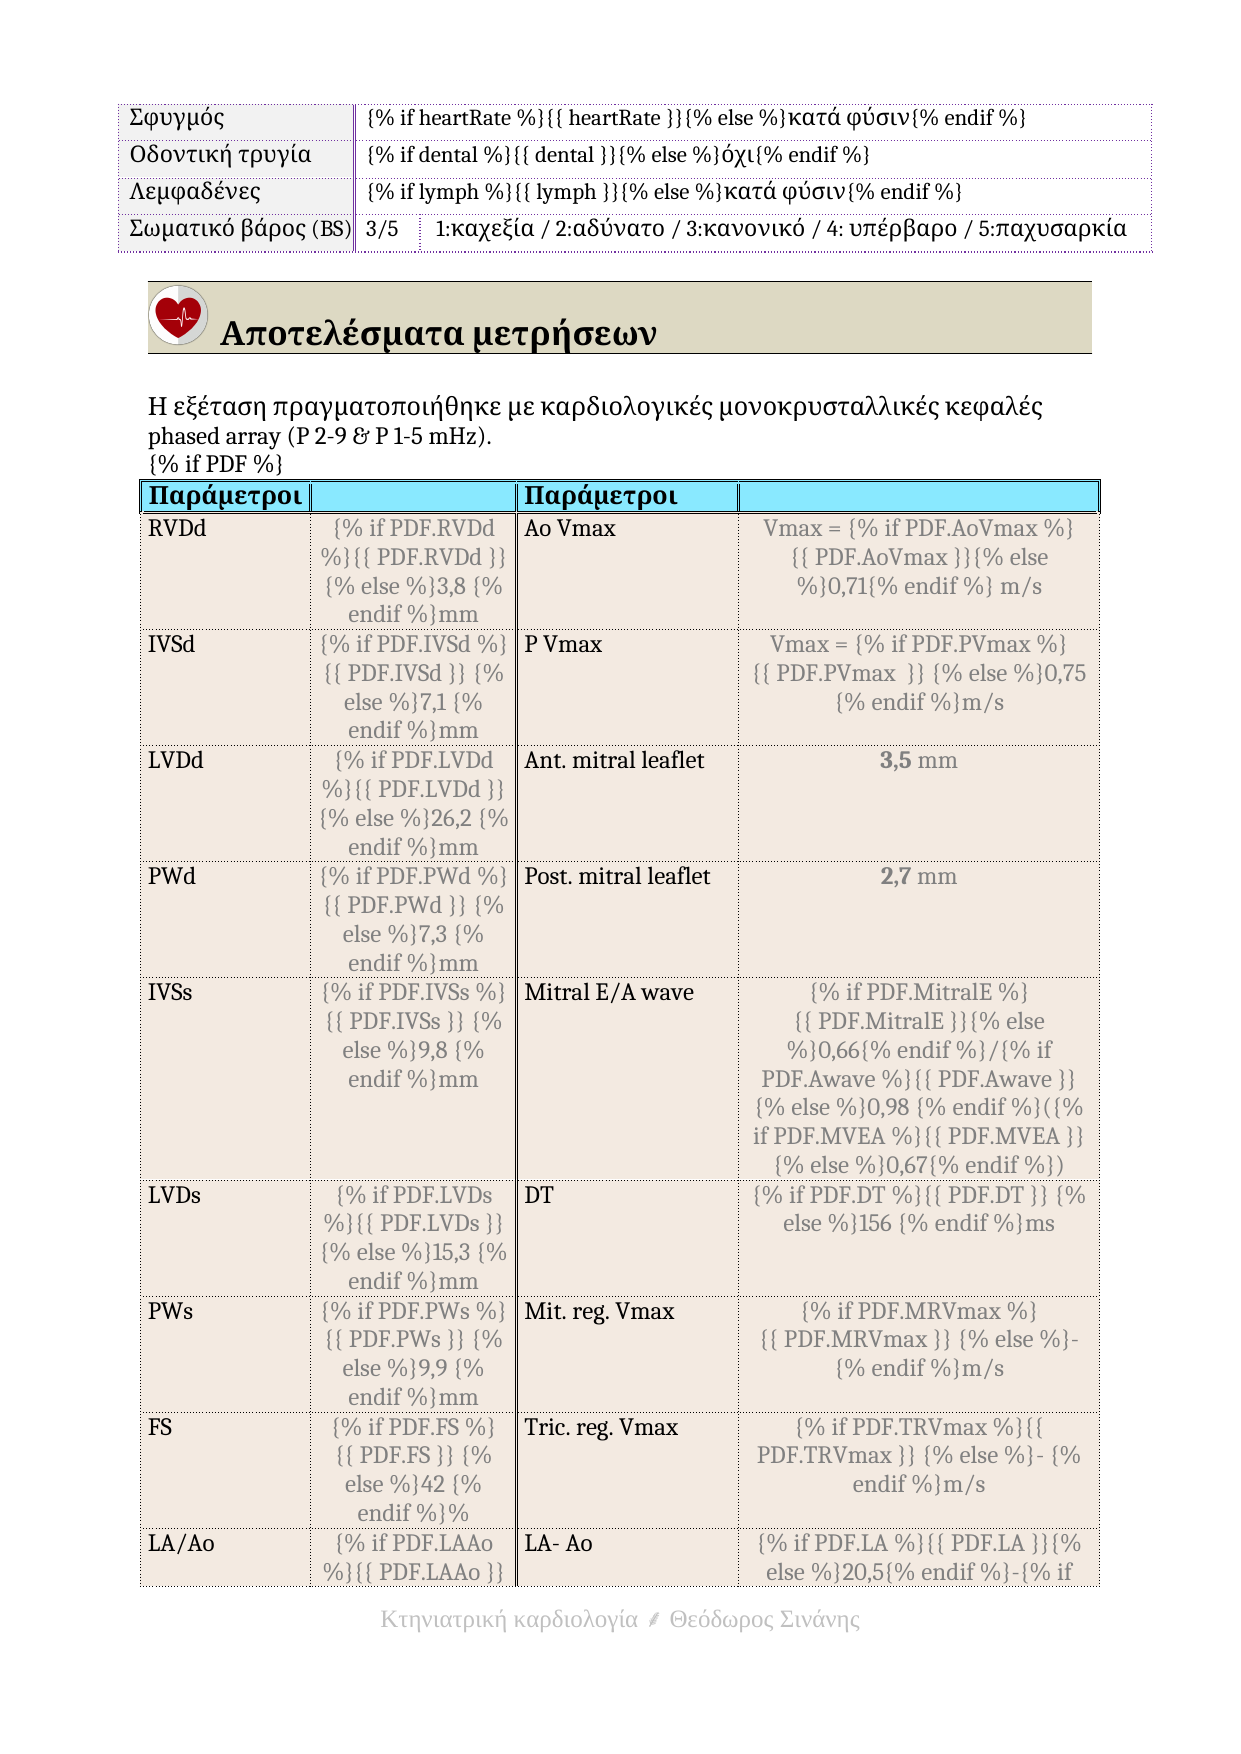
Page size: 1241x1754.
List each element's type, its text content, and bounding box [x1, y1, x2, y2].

table_cell {% if PDF.MRVmax %}{{ PDF.MRVmax }} {% else %}- {% endif %}m/s [738, 1296, 1100, 1412]
table_cell FS [140, 1412, 310, 1528]
table_cell Οδοντική τρυγία [118, 140, 353, 177]
text {% if PDF %} [148, 450, 1092, 479]
table_cell IVSs [140, 977, 310, 1179]
table_cell {% if PDF.FS %}{{ PDF.FS }} {% else %}42 {% endif %}% [310, 1412, 515, 1528]
table_cell Mitral E/A wave [518, 977, 738, 1179]
text Η εξέταση πραγματοποιήθηκε με καρδιολογικές μονοκρυσταλλικές κεφαλές phased array (P 2-9 & P 1-5 mHz). [148, 393, 1092, 450]
table_cell LA- Ao [518, 1528, 738, 1586]
table_cell {% if PDF.TRVmax %}{{ PDF.TRVmax }} {% else %}- {% endif %}m/s [738, 1412, 1100, 1528]
table_cell {% if lymph %}{{ lymph }}{% else %}κατά φύσιν{% endif %} [356, 178, 1152, 214]
table_cell LVDs [140, 1180, 310, 1296]
table_cell {% if PDF.LVDd %}{{ PDF.LVDd }} {% else %}26,2 {% endif %}mm [310, 745, 515, 861]
table_cell LVDd [140, 745, 310, 861]
table_header Παράμετροι [142, 482, 310, 511]
table_header [738, 482, 1098, 511]
table_cell Σωματικό βάρος (BS) [118, 214, 353, 251]
table_cell Tric. reg. Vmax [518, 1412, 738, 1528]
table_cell {% if heartRate %}{{ heartRate }}{% else %}κατά φύσιν{% endif %} [356, 104, 1152, 140]
table_cell Vmax = {% if PDF.AoVmax %}{{ PDF.AoVmax }}{% else %}0,71{% endif %} m/s [738, 511, 1100, 629]
table_cell {% if PDF.DT %}{{ PDF.DT }} {% else %}156 {% endif %}ms [738, 1180, 1100, 1296]
table_header Παράμετροι [517, 482, 738, 511]
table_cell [310, 1528, 515, 1586]
table_cell {% if PDF.PWs %}{{ PDF.PWs }} {% else %}9,9 {% endif %}mm [310, 1296, 515, 1412]
table_cell 3,5 mm [738, 745, 1100, 861]
table_cell DT [518, 1180, 738, 1296]
text Αποτελέσματα μετρήσεων [148, 282, 1092, 353]
table_cell Σφυγμός [118, 104, 353, 140]
table_cell IVSd [140, 629, 310, 745]
table_header [310, 480, 517, 511]
table_cell 1:καχεξία / 2:αδύνατο / 3:κανονικό / 4: υπέρβαρο / 5:παχυσαρκία [420, 214, 1152, 251]
table_cell 2,7 mm [738, 861, 1100, 977]
table_cell Ao Vmax [518, 514, 738, 629]
table_cell {% if PDF.MitralE %}{{ PDF.MitralE }}{% else %}0,66{% endif %}/{% if PDF.Awave %}{{ PDF.Awave }} {% else %}0,98 {% endif %}({% if PDF.MVEA %}{{ PDF.MVEA }}{% else %}0,67{% endif %}) [738, 977, 1100, 1179]
table_cell Λεμφαδένες [118, 178, 353, 214]
table_cell Mit. reg. Vmax [518, 1296, 738, 1412]
table_cell {% if PDF.LVDs %}{{ PDF.LVDs }} {% else %}15,3 {% endif %}mm [310, 1180, 515, 1296]
table_cell Ant. mitral leaflet [518, 745, 738, 861]
table_cell {% if PDF.RVDd %}{{ PDF.RVDd }} {% else %}3,8 {% endif %}mm [310, 514, 515, 629]
table_cell PWd [140, 861, 310, 977]
picture [147, 284, 209, 346]
table_cell 3/5 [356, 214, 420, 251]
table_cell Post. mitral leaflet [518, 861, 738, 977]
table_cell PWs [140, 1296, 310, 1412]
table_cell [738, 1528, 1100, 1586]
table_cell Vmax = {% if PDF.PVmax %}{{ PDF.PVmax }} {% else %}0,75 {% endif %}m/s [738, 629, 1100, 745]
table_cell {% if PDF.IVSd %}{{ PDF.IVSd }} {% else %}7,1 {% endif %}mm [310, 629, 515, 745]
table_cell P Vmax [518, 629, 738, 745]
table_cell RVDd [140, 511, 310, 629]
table_cell {% if dental %}{{ dental }}{% else %}όχι{% endif %} [356, 140, 1152, 177]
table_cell {% if PDF.PWd %}{{ PDF.PWd }} {% else %}7,3 {% endif %}mm [310, 861, 515, 977]
table_cell {% if PDF.IVSs %}{{ PDF.IVSs }} {% else %}9,8 {% endif %}mm [310, 977, 515, 1179]
table_cell LA/Ao [140, 1528, 310, 1586]
